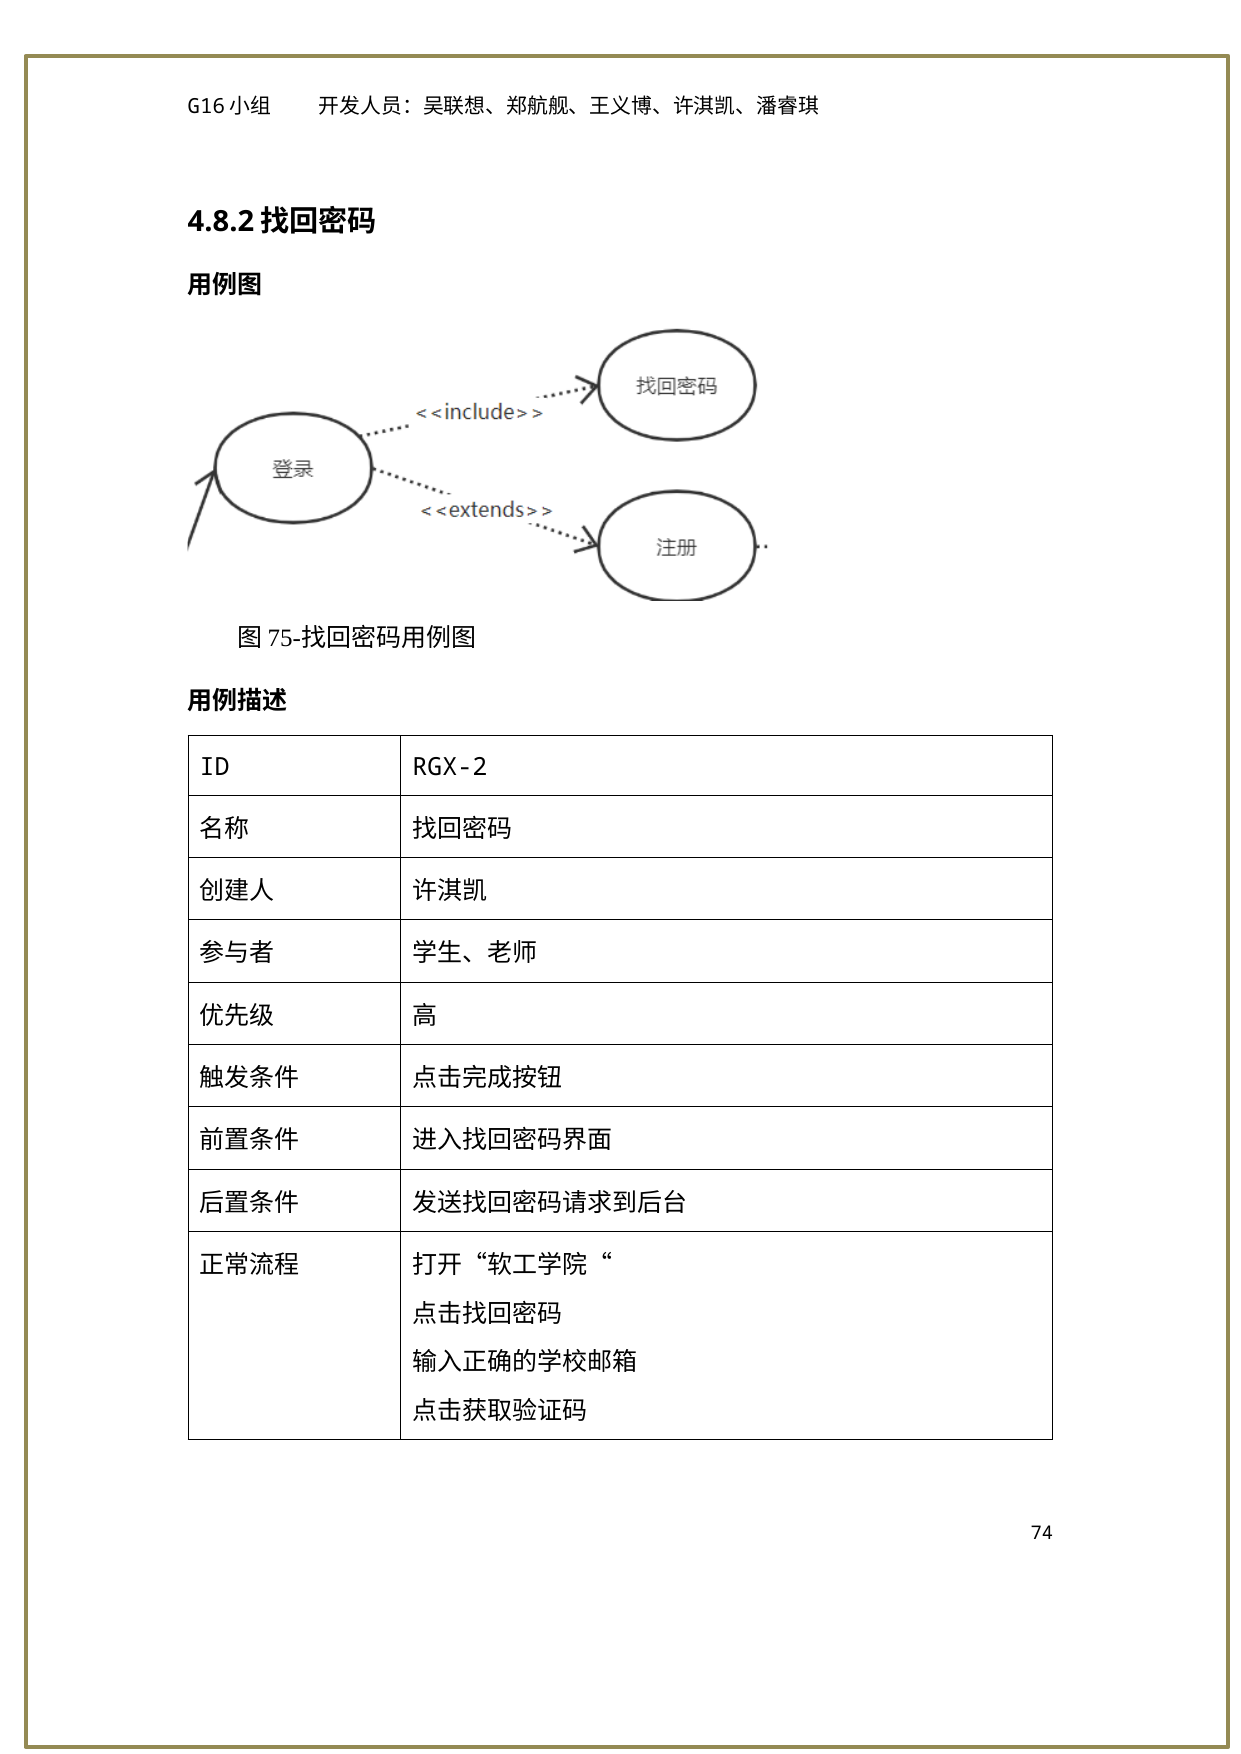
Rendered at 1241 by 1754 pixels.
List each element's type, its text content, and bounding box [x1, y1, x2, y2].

table_cell 前置条件 [189, 1107, 400, 1168]
table_cell 发送找回密码请求到后台 [401, 1170, 1052, 1231]
table_cell 优先级 [189, 983, 400, 1044]
table_cell 找回密码 [401, 796, 1052, 857]
table_cell 正常流程 [189, 1232, 400, 1439]
subtitle 用例图 [187, 264, 1053, 301]
text 图75-找回密码用例图 [187, 613, 1053, 655]
subtitle 4.8.2找回密码 [187, 197, 1053, 239]
picture [187, 324, 771, 601]
table_cell 名称 [189, 796, 400, 857]
table_cell 触发条件 [189, 1045, 400, 1106]
table_cell 后置条件 [189, 1170, 400, 1231]
table_cell 打开“软工学院“ 点击找回密码 输入正确的学校邮箱 点击获取验证码 [401, 1232, 1052, 1439]
table_header RGX-2 [401, 736, 1052, 795]
subtitle 用例描述 [187, 680, 1053, 716]
table_cell 创建人 [189, 858, 400, 919]
table_header ID [189, 736, 400, 795]
table_cell 许淇凯 [401, 858, 1052, 919]
table_cell 高 [401, 983, 1052, 1044]
table_cell 参与者 [189, 920, 400, 982]
table_cell 点击完成按钮 [401, 1045, 1052, 1106]
table_cell 学生、老师 [401, 920, 1052, 982]
table_cell 进入找回密码界面 [401, 1107, 1052, 1168]
